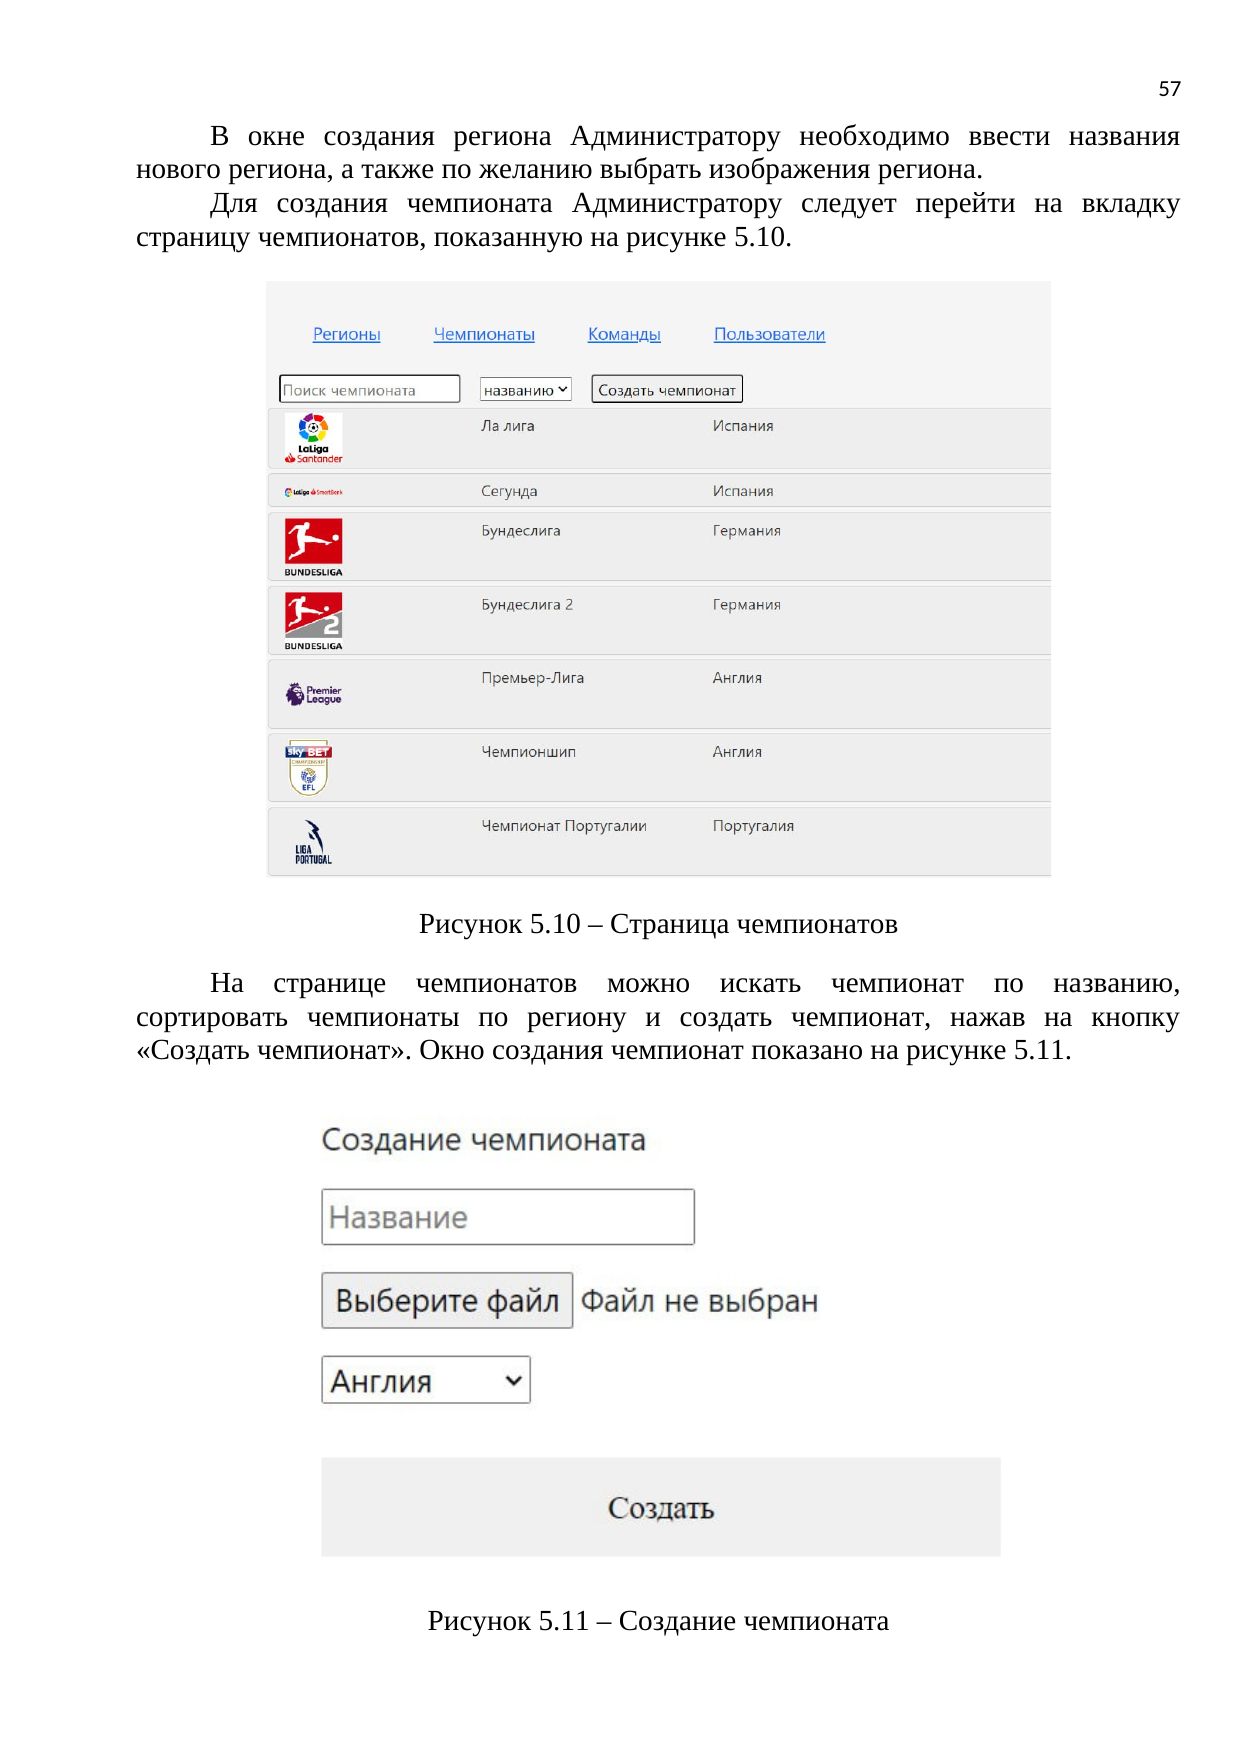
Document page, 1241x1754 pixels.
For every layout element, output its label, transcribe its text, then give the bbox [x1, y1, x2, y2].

text Рисунок 5.11 – Создание чемпионата [136, 1603, 1181, 1636]
text На странице чемпионатов можно искать чемпионат по названию, сортировать чемпионаты по региону и создать чемпионат, нажав на кнопку «Создать чемпионат». Окно создания чемпионат показано на рисунке 5.11. [136, 965, 1181, 1066]
text В окне создания региона Администратору необходимо ввести названия нового региона, а также по желанию выбрать изображения региона. [136, 118, 1181, 185]
picture [266, 281, 1052, 878]
text Рисунок 5.10 – Страница чемпионатов [136, 907, 1181, 940]
picture [299, 1095, 1018, 1578]
text Для создания чемпионата Администратору следует перейти на вкладку страницу чемпионатов, показанную на рисунке 5.10. [136, 185, 1181, 252]
